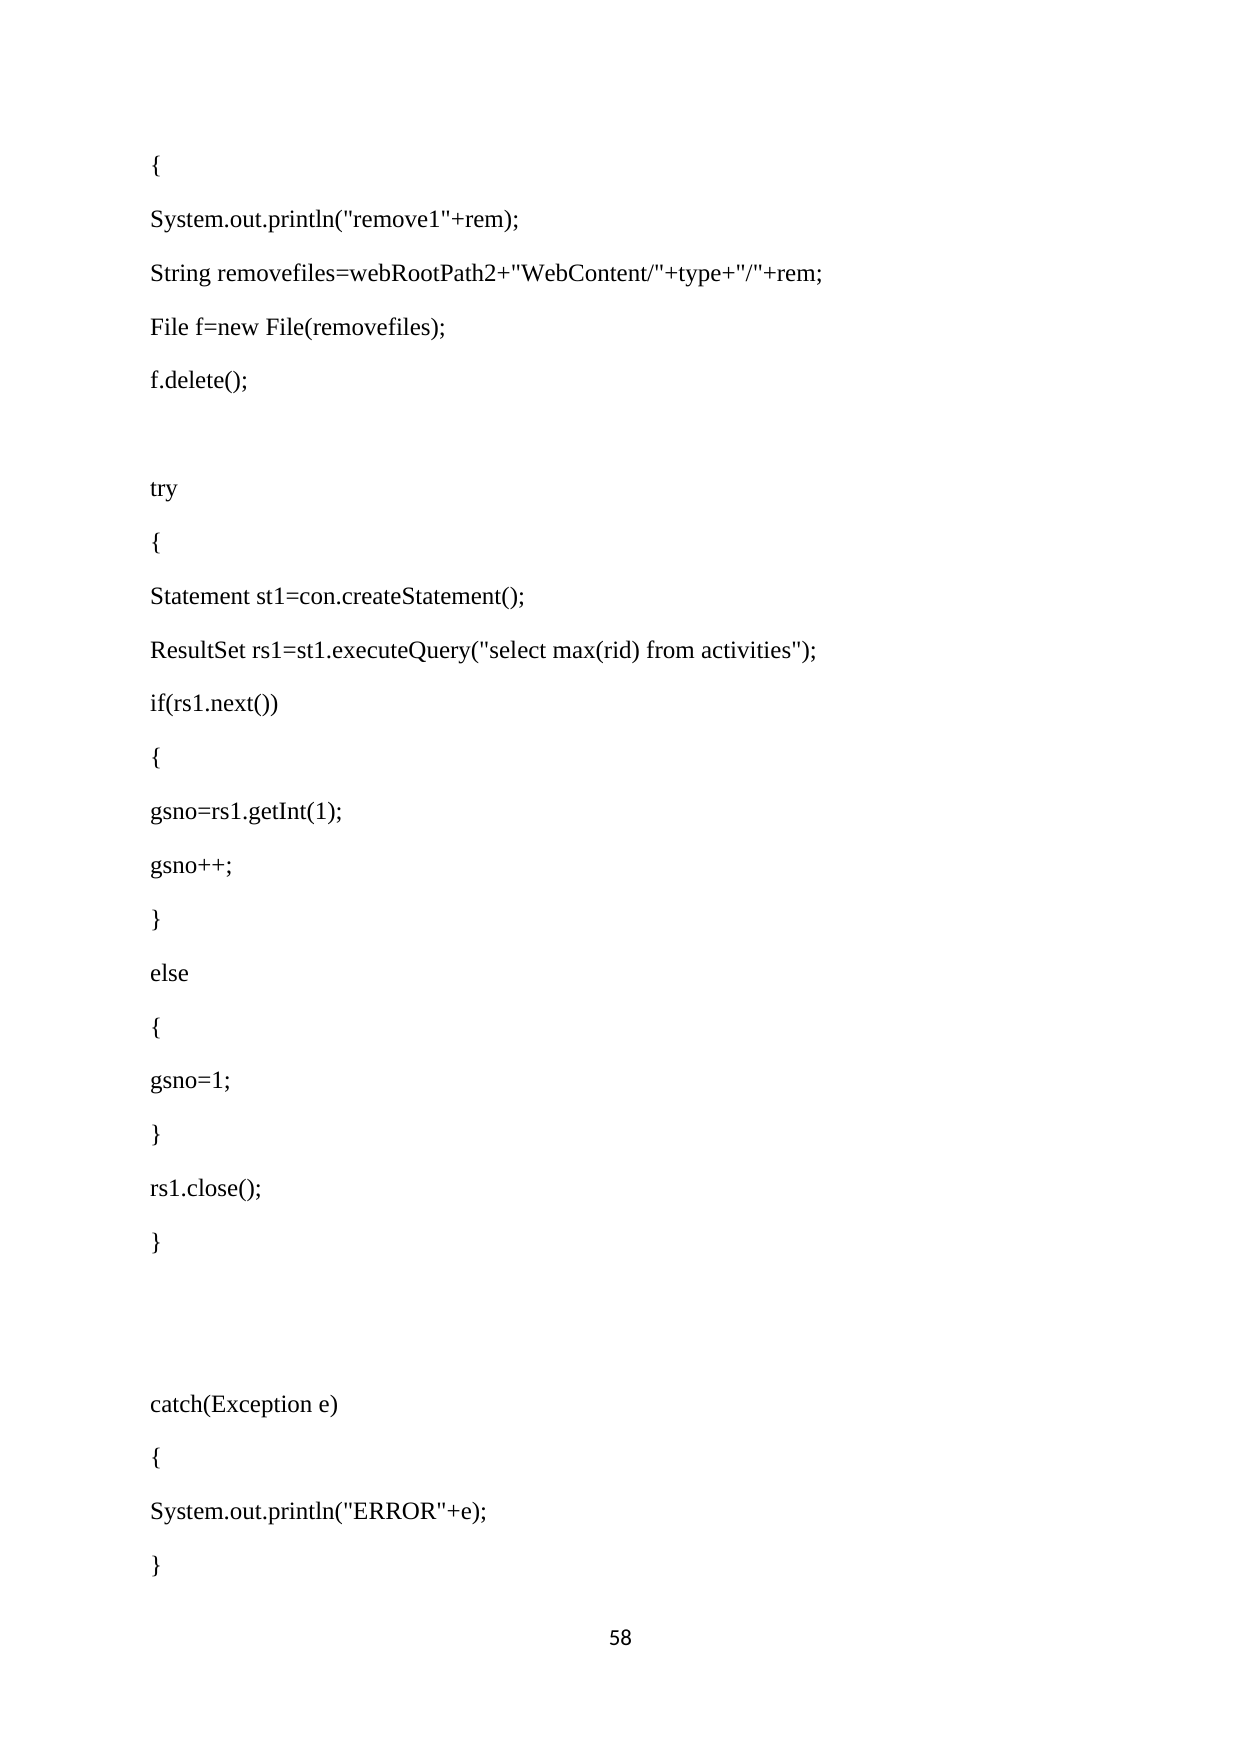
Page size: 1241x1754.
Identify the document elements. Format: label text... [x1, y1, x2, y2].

text rs1.close(); [150, 1173, 1090, 1202]
text { [150, 150, 1090, 179]
text Statement st1=con.createStatement(); [150, 581, 1090, 609]
text } [150, 1550, 1090, 1579]
text } [150, 1227, 1090, 1256]
text System.out.println("ERROR"+e); [150, 1496, 1090, 1525]
text gsno++; [150, 850, 1090, 879]
text { [150, 527, 1090, 556]
text ResultSet rs1=st1.executeQuery("select max(rid) from activities"); [150, 635, 1090, 663]
text try [150, 473, 1090, 502]
text else [150, 958, 1090, 987]
text gsno=1; [150, 1066, 1090, 1094]
text String removefiles=webRootPath2+"WebContent/"+type+"/"+rem; [150, 258, 1090, 286]
text { [150, 1012, 1090, 1040]
text System.out.println("remove1"+rem); [150, 204, 1090, 233]
text f.delete(); [150, 365, 1090, 394]
text catch(Exception e) [150, 1389, 1090, 1417]
text File f=new File(removefiles); [150, 312, 1090, 340]
text } [150, 1119, 1090, 1148]
text { [150, 742, 1090, 771]
text gsno=rs1.getInt(1); [150, 796, 1090, 825]
text if(rs1.next()) [150, 688, 1090, 717]
text { [150, 1442, 1090, 1471]
text } [150, 904, 1090, 933]
